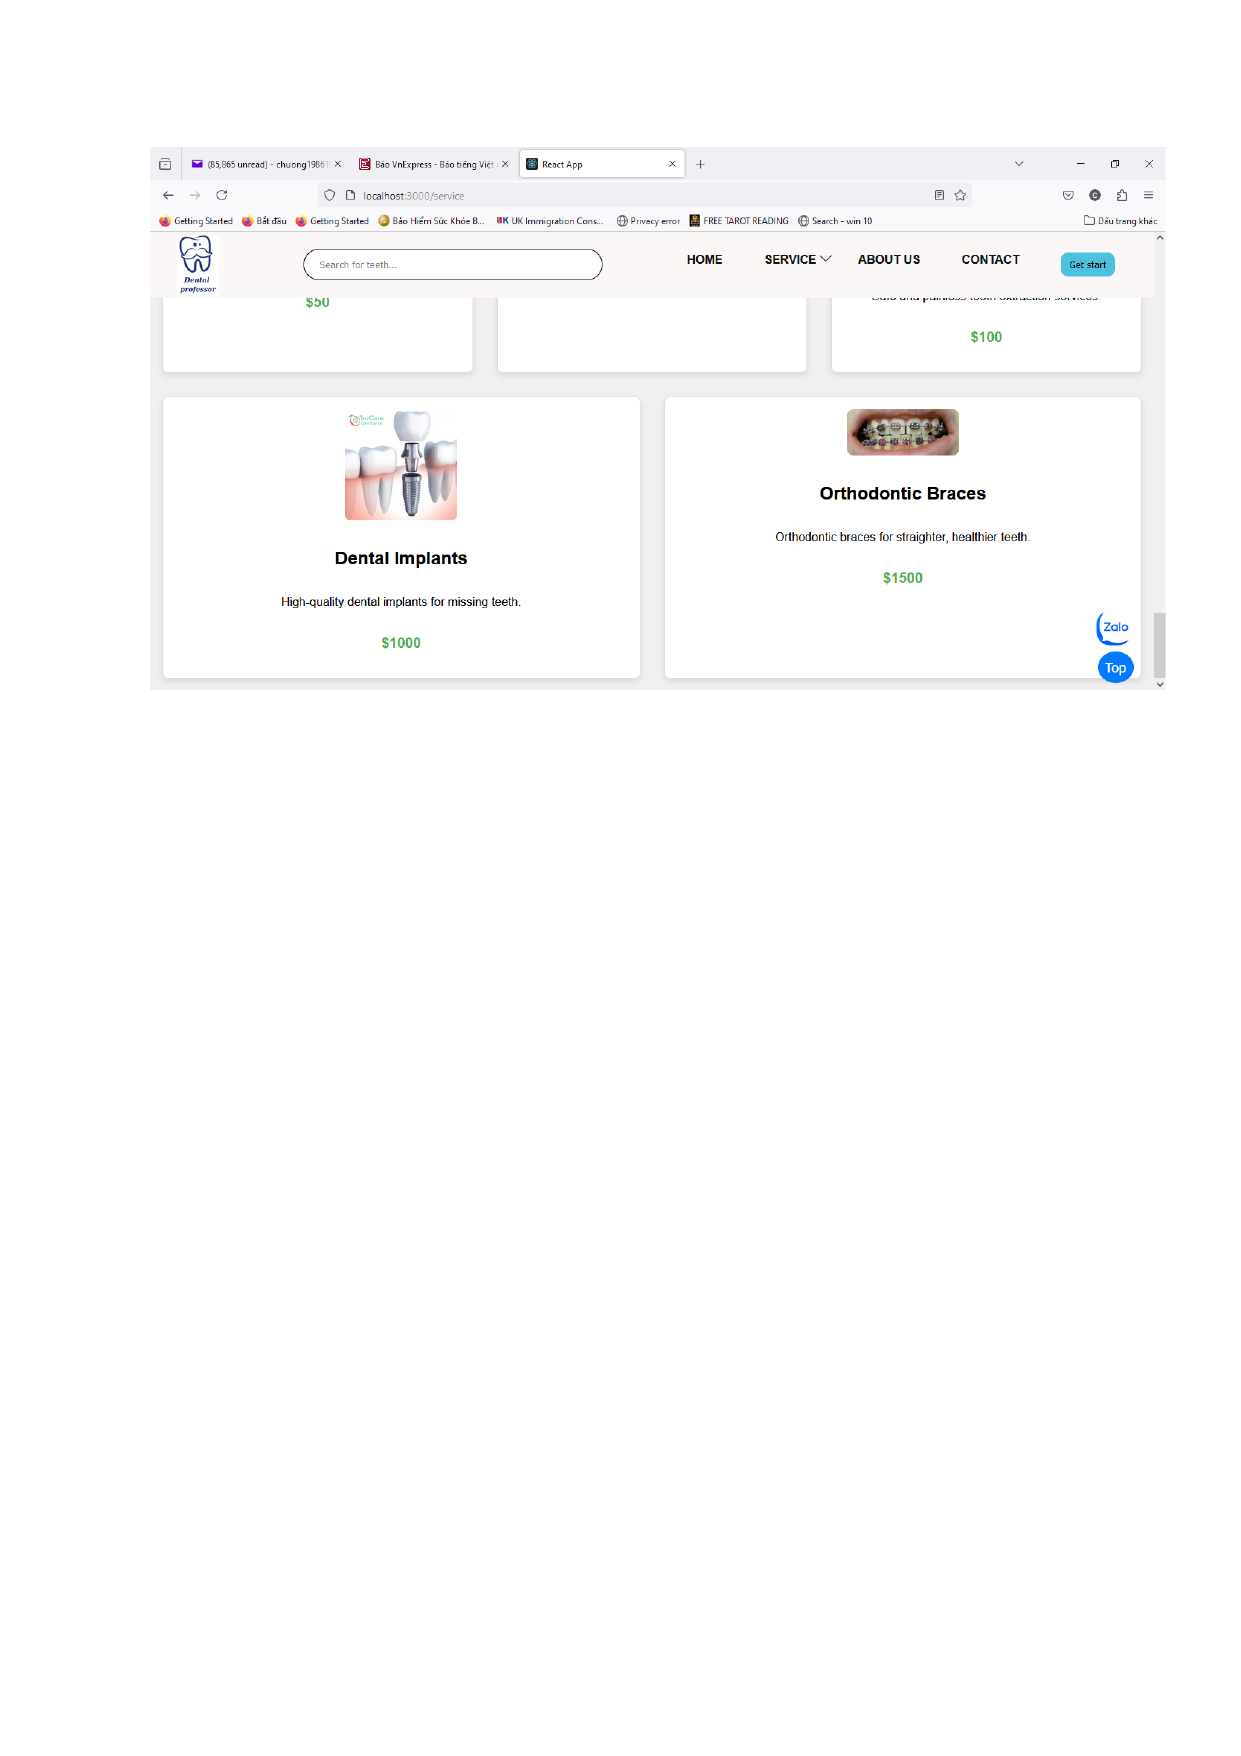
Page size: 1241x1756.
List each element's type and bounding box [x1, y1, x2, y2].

picture [150, 147, 1166, 690]
